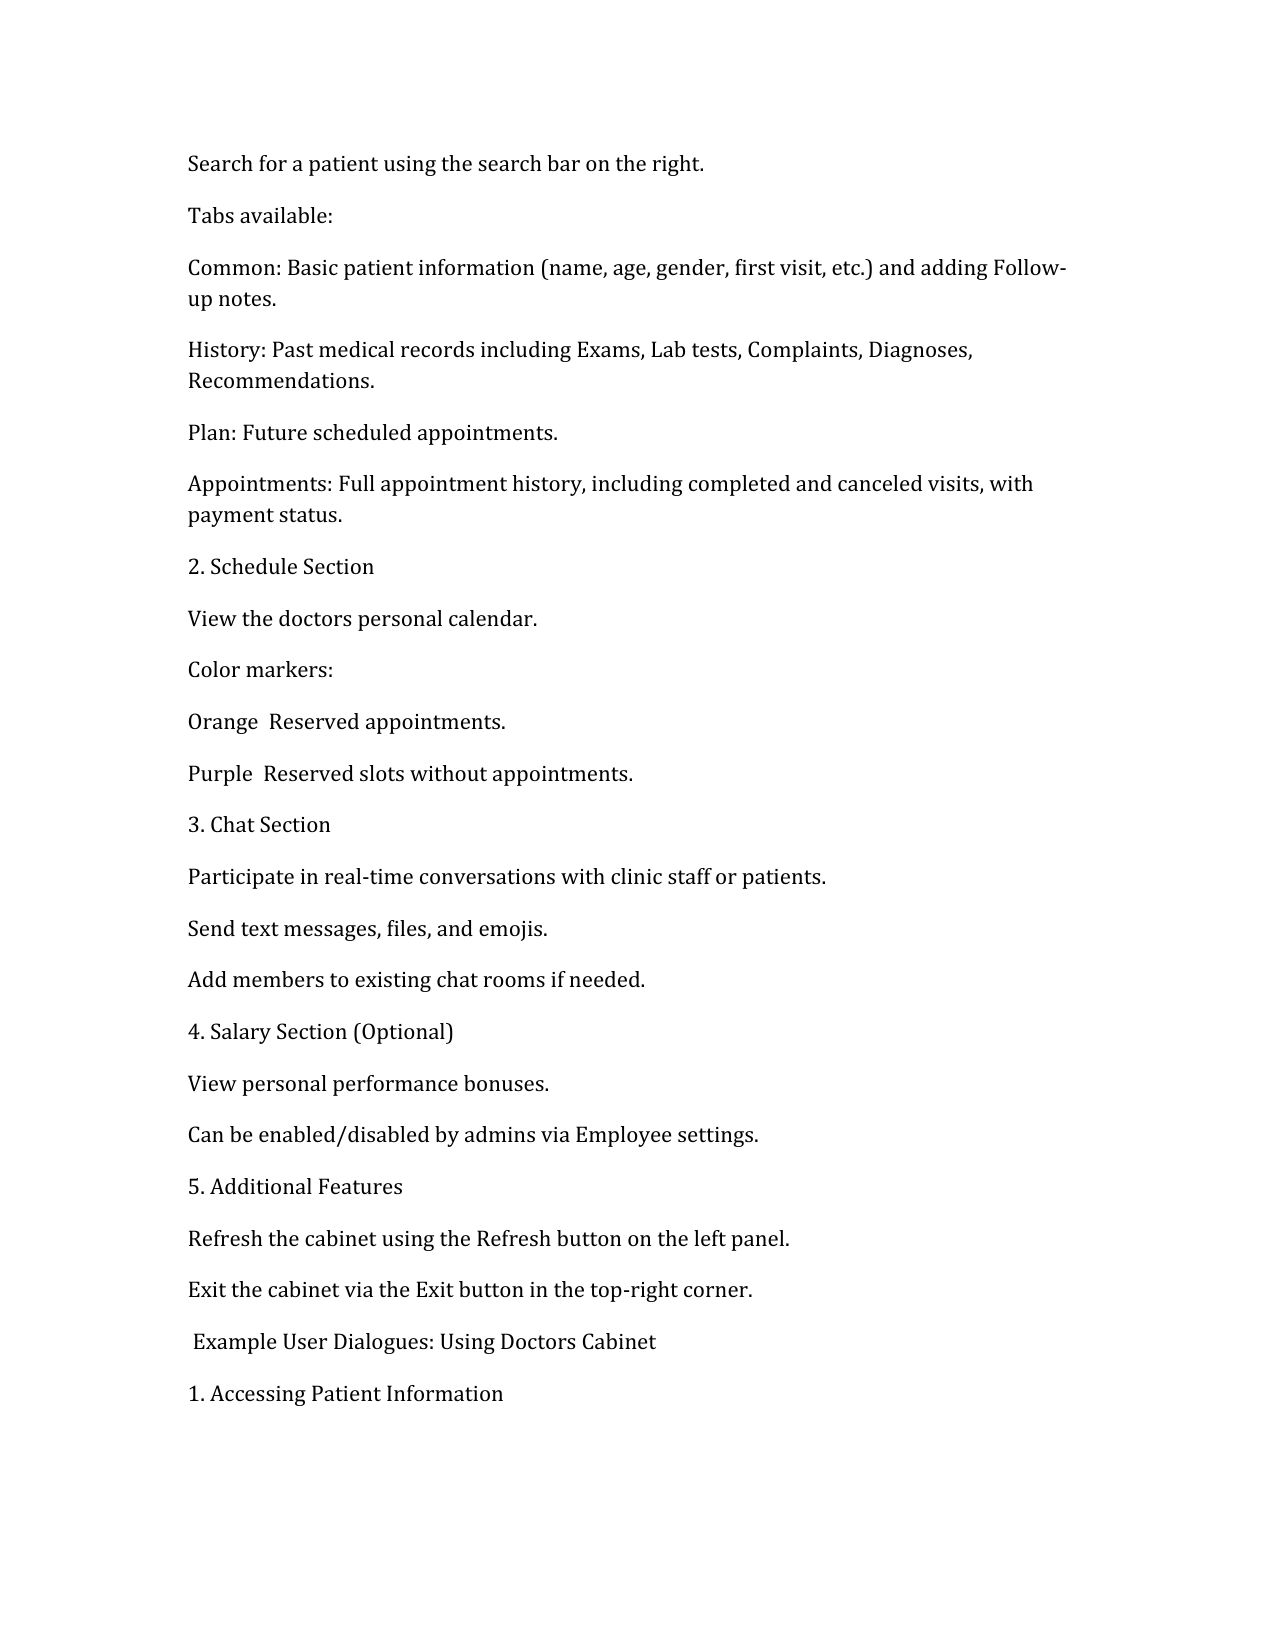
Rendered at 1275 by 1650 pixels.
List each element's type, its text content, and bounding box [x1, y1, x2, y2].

text Common: Basic patient information (name, age, gender, first visit, etc.) and adding Follow-up notes. [187, 253, 1087, 311]
text View the doctors personal calendar. [187, 604, 1087, 631]
text Example User Dialogues: Using Doctors Cabinet [187, 1327, 1087, 1354]
text 5. Additional Features [187, 1172, 1087, 1199]
text Tabs available: [187, 202, 1087, 228]
text Plan: Future scheduled appointments. [187, 418, 1087, 445]
text Appointments: Full appointment history, including completed and canceled visits, with payment status. [187, 470, 1087, 528]
text Purple Reserved slots without appointments. [187, 759, 1087, 786]
text Participate in real-time conversations with clinic staff or patients. [187, 862, 1087, 889]
text Add members to existing chat rooms if needed. [187, 966, 1087, 993]
text Exit the cabinet via the Exit button in the top-right corner. [187, 1276, 1087, 1303]
text Can be enabled/disabled by admins via Employee settings. [187, 1121, 1087, 1148]
text 1. Accessing Patient Information [187, 1379, 1087, 1406]
text Send text messages, files, and emojis. [187, 914, 1087, 941]
text Color markers: [187, 656, 1087, 683]
text View personal performance bonuses. [187, 1069, 1087, 1096]
text 2. Schedule Section [187, 552, 1087, 579]
text History: Past medical records including Exams, Lab tests, Complaints, Diagnoses, Recommendations. [187, 336, 1087, 393]
text Search for a patient using the search bar on the right. [187, 150, 1087, 177]
text Orange Reserved appointments. [187, 707, 1087, 734]
text 4. Salary Section (Optional) [187, 1017, 1087, 1044]
text 3. Chat Section [187, 811, 1087, 838]
text Refresh the cabinet using the Refresh button on the left panel. [187, 1224, 1087, 1251]
